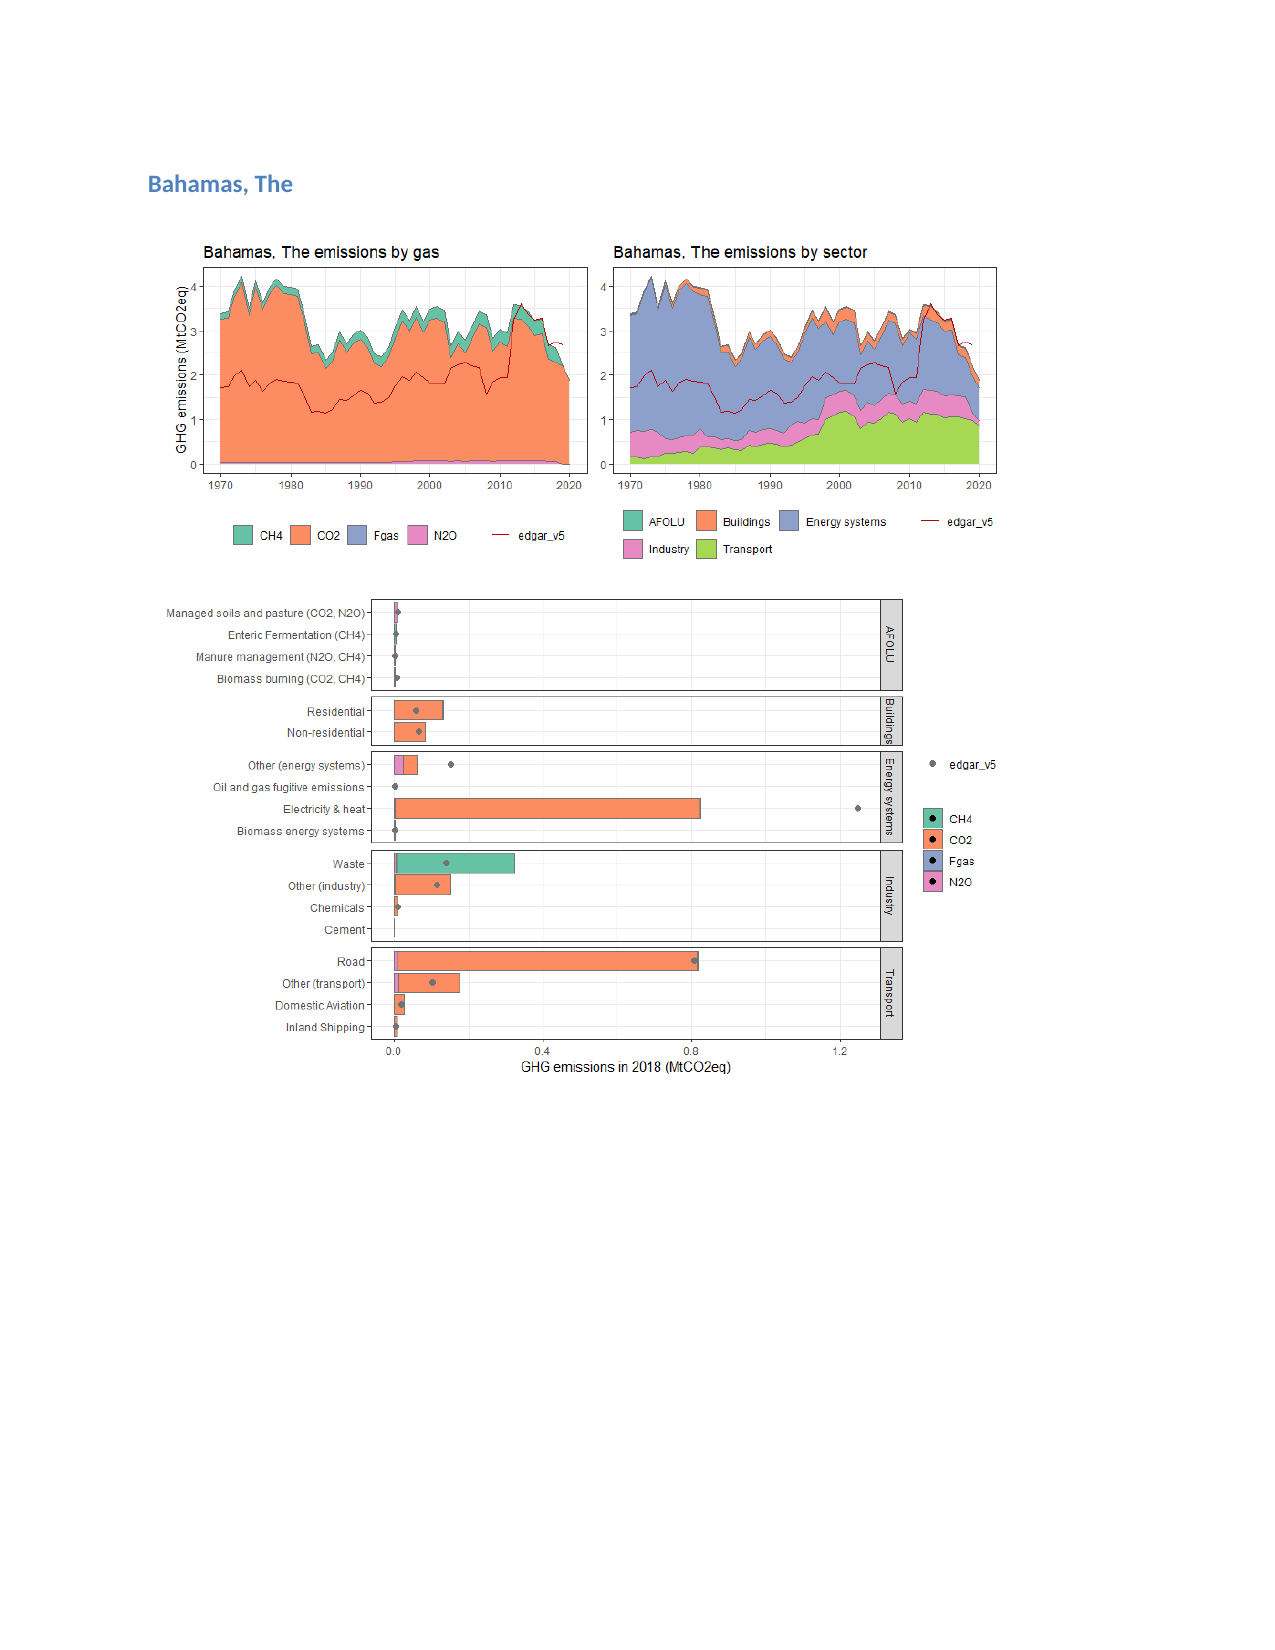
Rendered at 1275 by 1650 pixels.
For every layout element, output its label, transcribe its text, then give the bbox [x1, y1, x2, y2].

picture [147, 217, 1023, 1093]
subtitle Bahamas, The [148, 168, 1127, 199]
